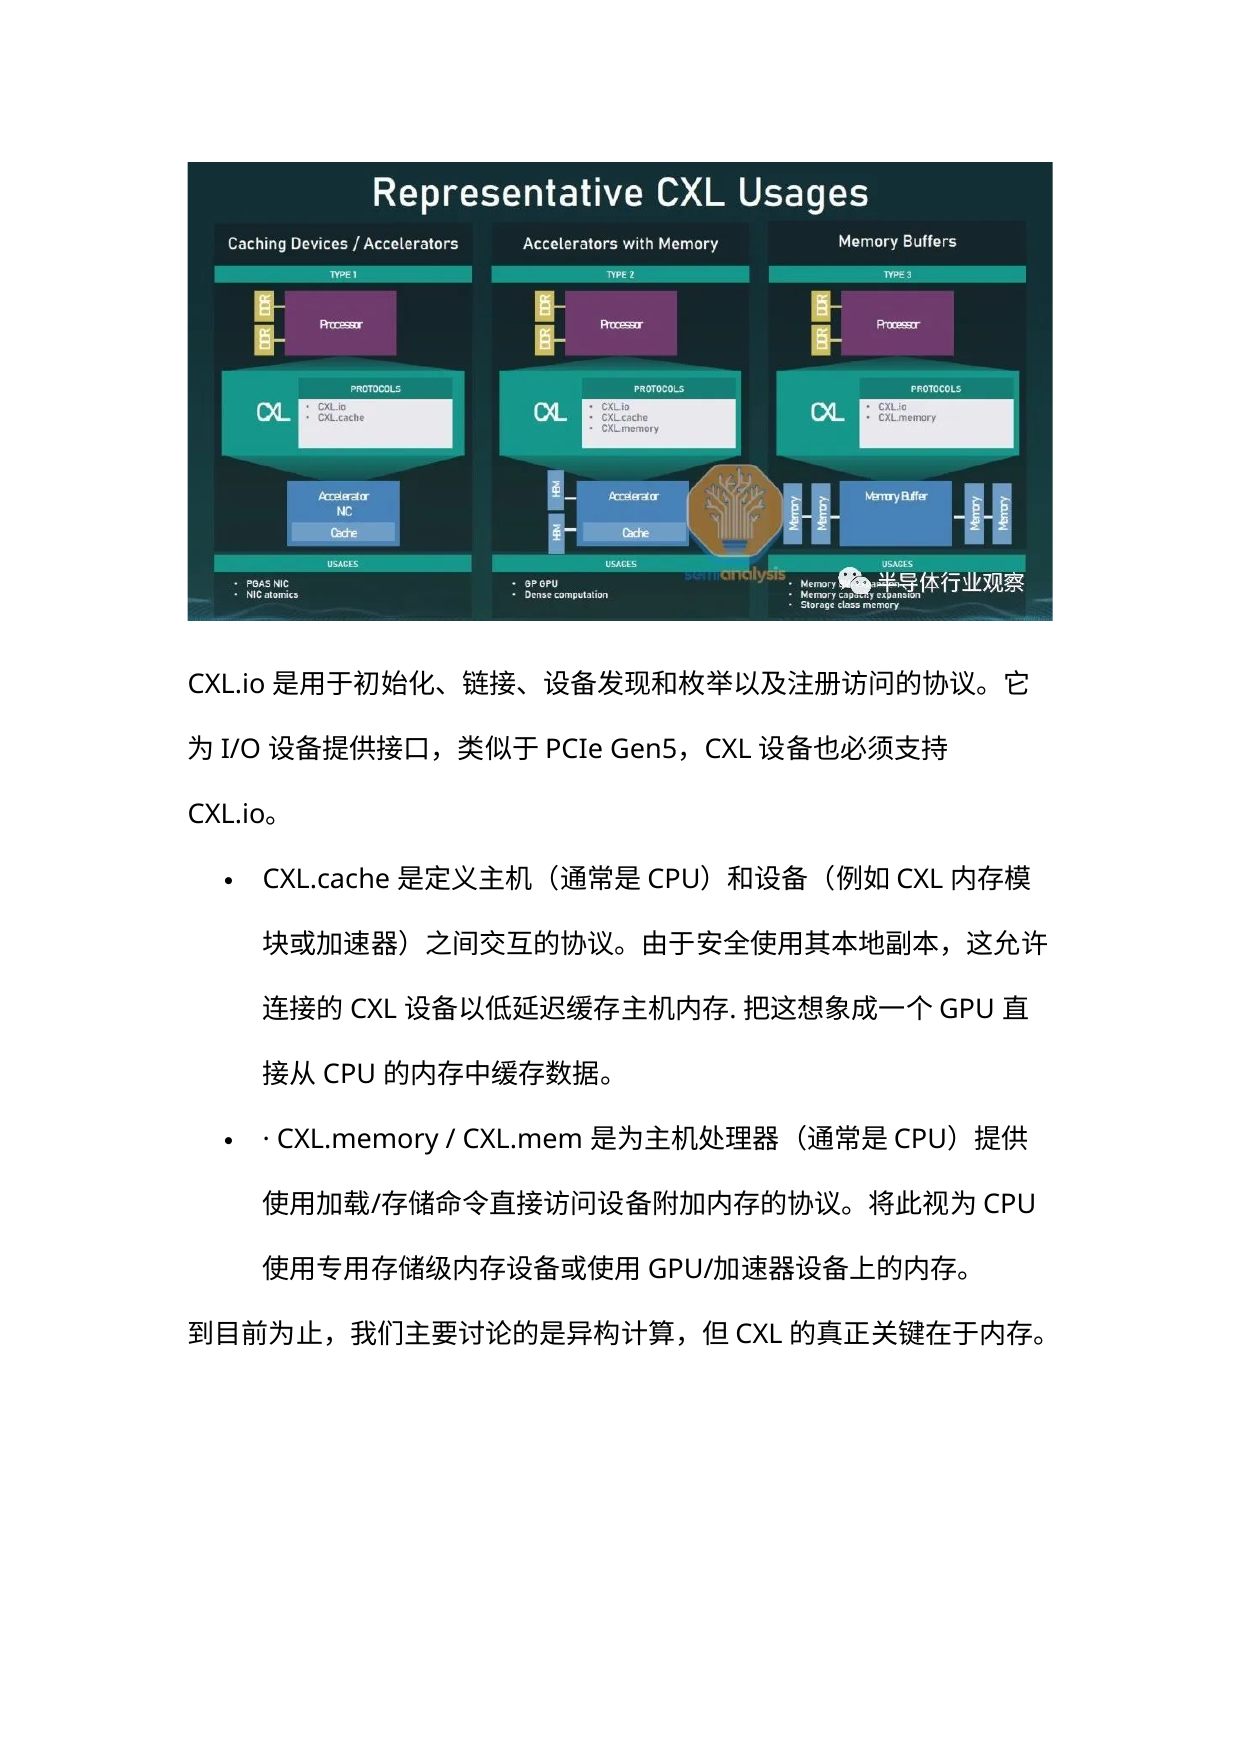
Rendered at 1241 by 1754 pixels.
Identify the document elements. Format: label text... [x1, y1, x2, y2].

picture [187, 162, 1053, 621]
text CXL.io 是用于初始化、链接、设备发现和枚举以及注册访问的协议。它为 I/O 设备提供接口，类似于 PCIe Gen5，CXL 设备也必须支持 CXL.io。 [187, 649, 1053, 844]
list CXL.cache 是定义主机（通常是 CPU）和设备（例如 CXL 内存模块或加速器）之间交互的协议。由于安全使用其本地副本，这允许连接的 CXL 设备以低延迟缓存主机内存. 把这想象成一个 GPU 直接从 CPU 的内存中缓存数据。 [225, 844, 1053, 1104]
text 到目前为止，我们主要讨论的是异构计算，但 CXL 的真正关键在于内存。 [187, 1299, 1053, 1364]
list · CXL.memory / CXL.mem 是为主机处理器（通常是CPU）提供使用加载/存储命令直接访问设备附加内存的协议。将此视为 CPU 使用专用存储级内存设备或使用 GPU/加速器设备上的内存。 [225, 1104, 1053, 1299]
